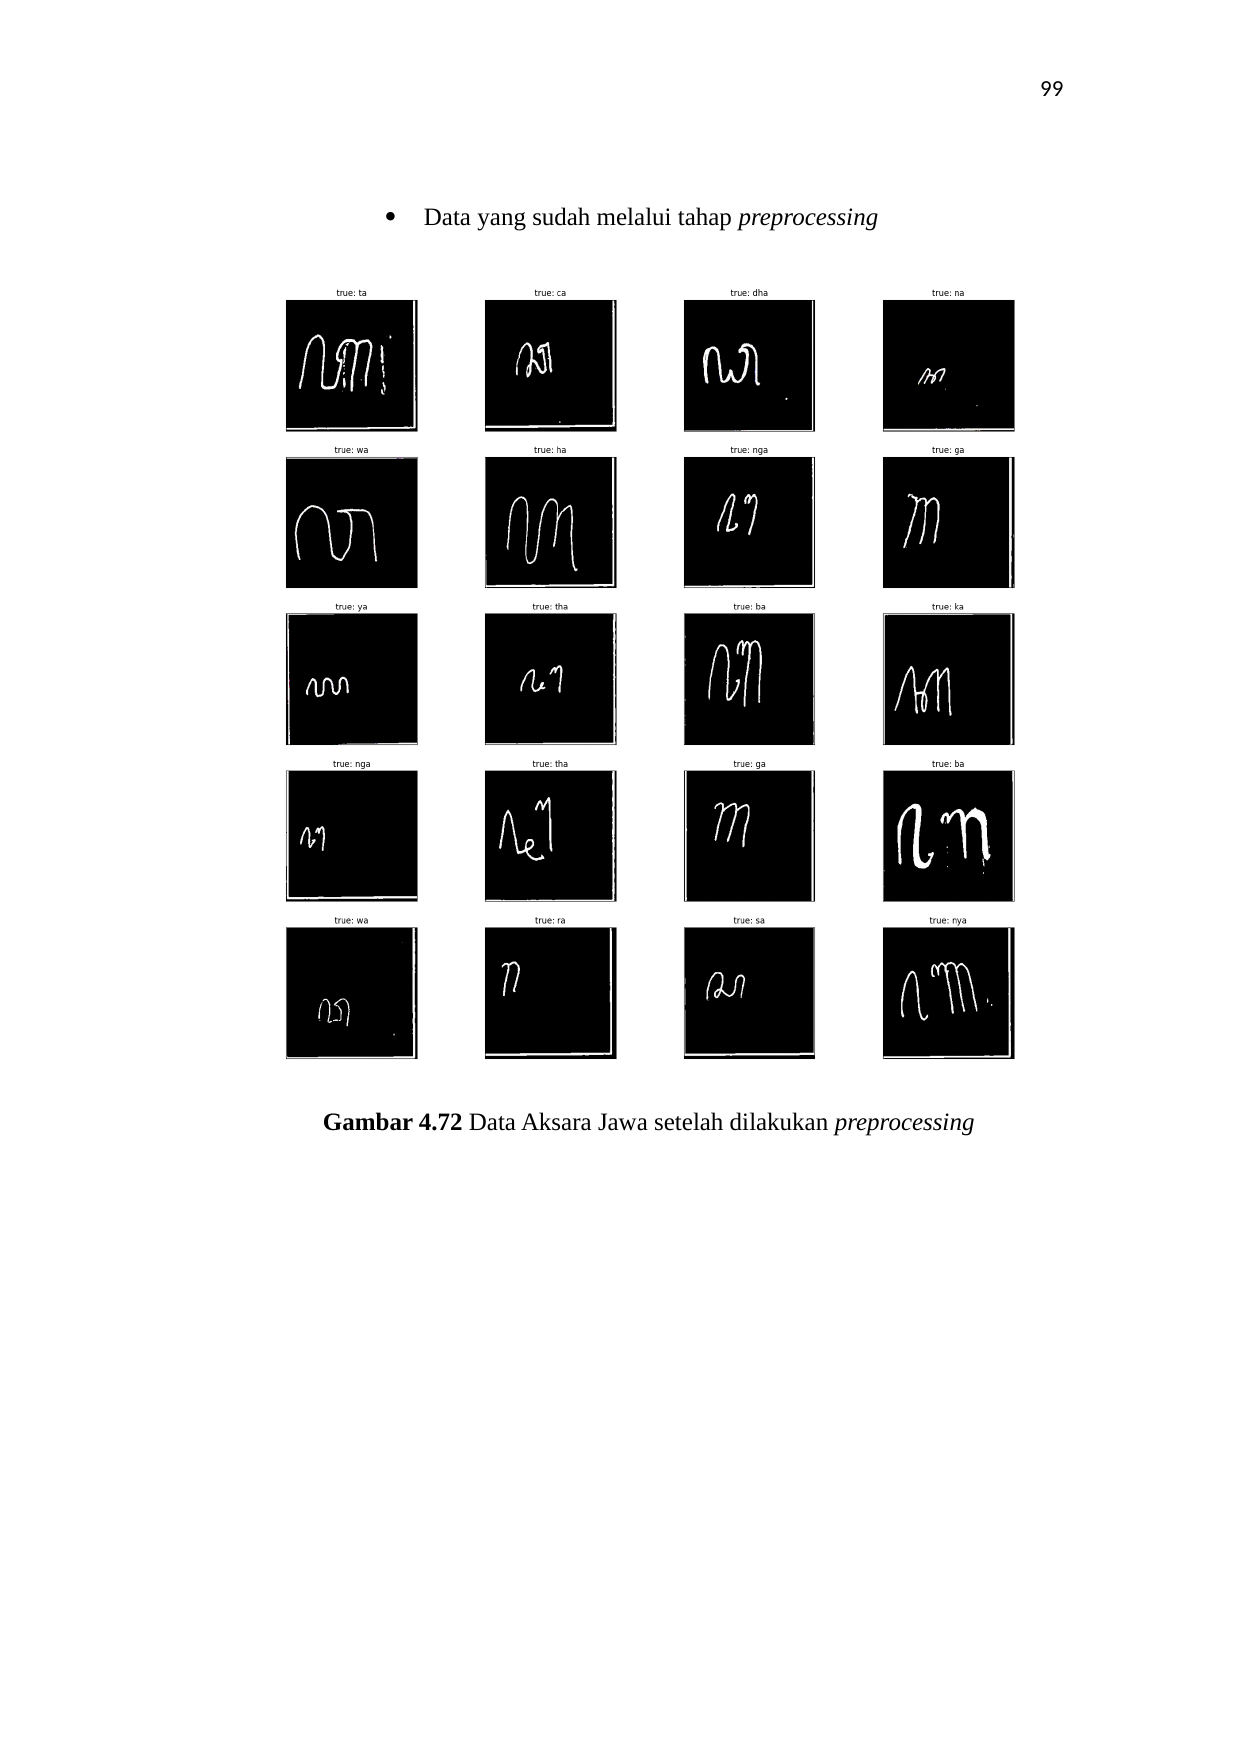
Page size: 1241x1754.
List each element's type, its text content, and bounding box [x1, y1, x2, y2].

picture [281, 284, 1018, 1063]
list Data yang sudah melalui tahap preprocessing [386, 202, 1063, 231]
